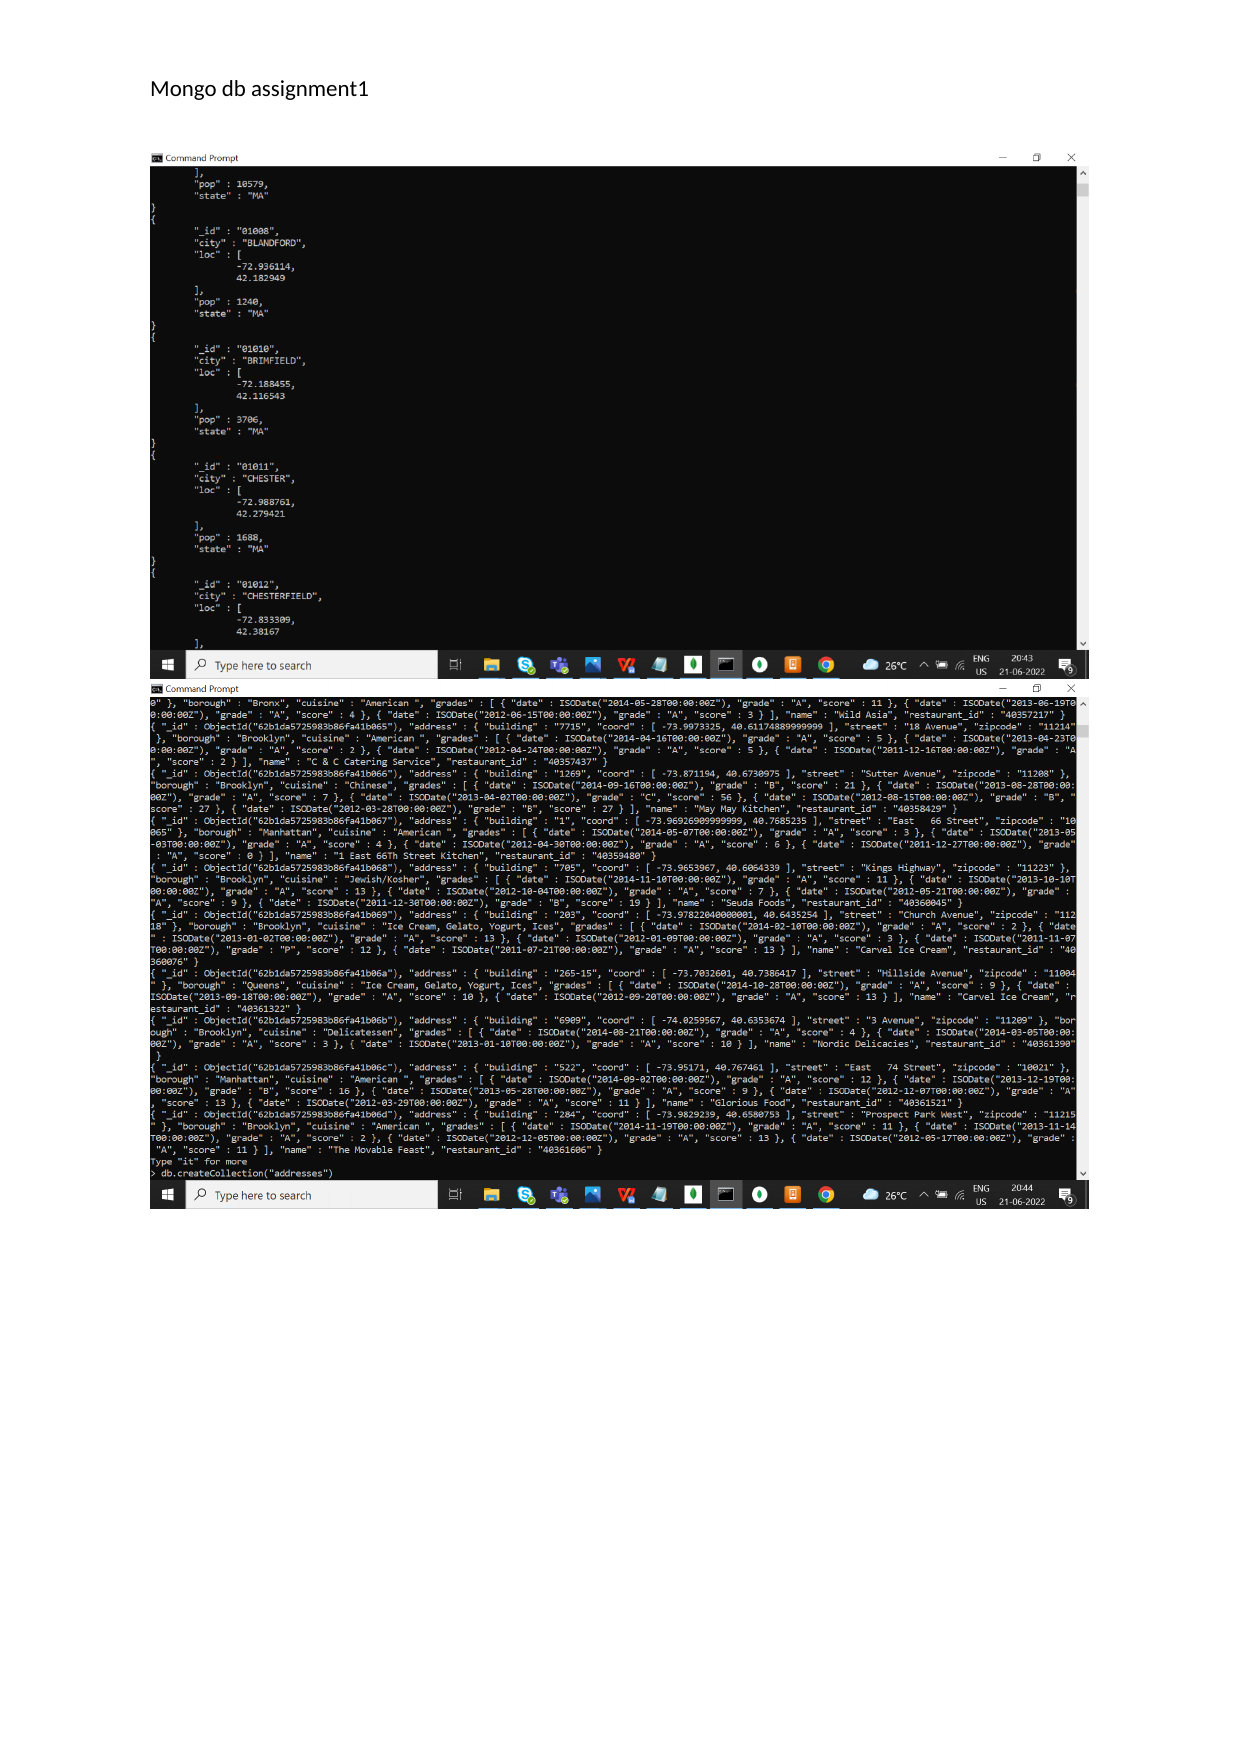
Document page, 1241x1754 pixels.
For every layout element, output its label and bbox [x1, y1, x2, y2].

picture [150, 680, 1089, 1209]
picture [150, 150, 1089, 679]
